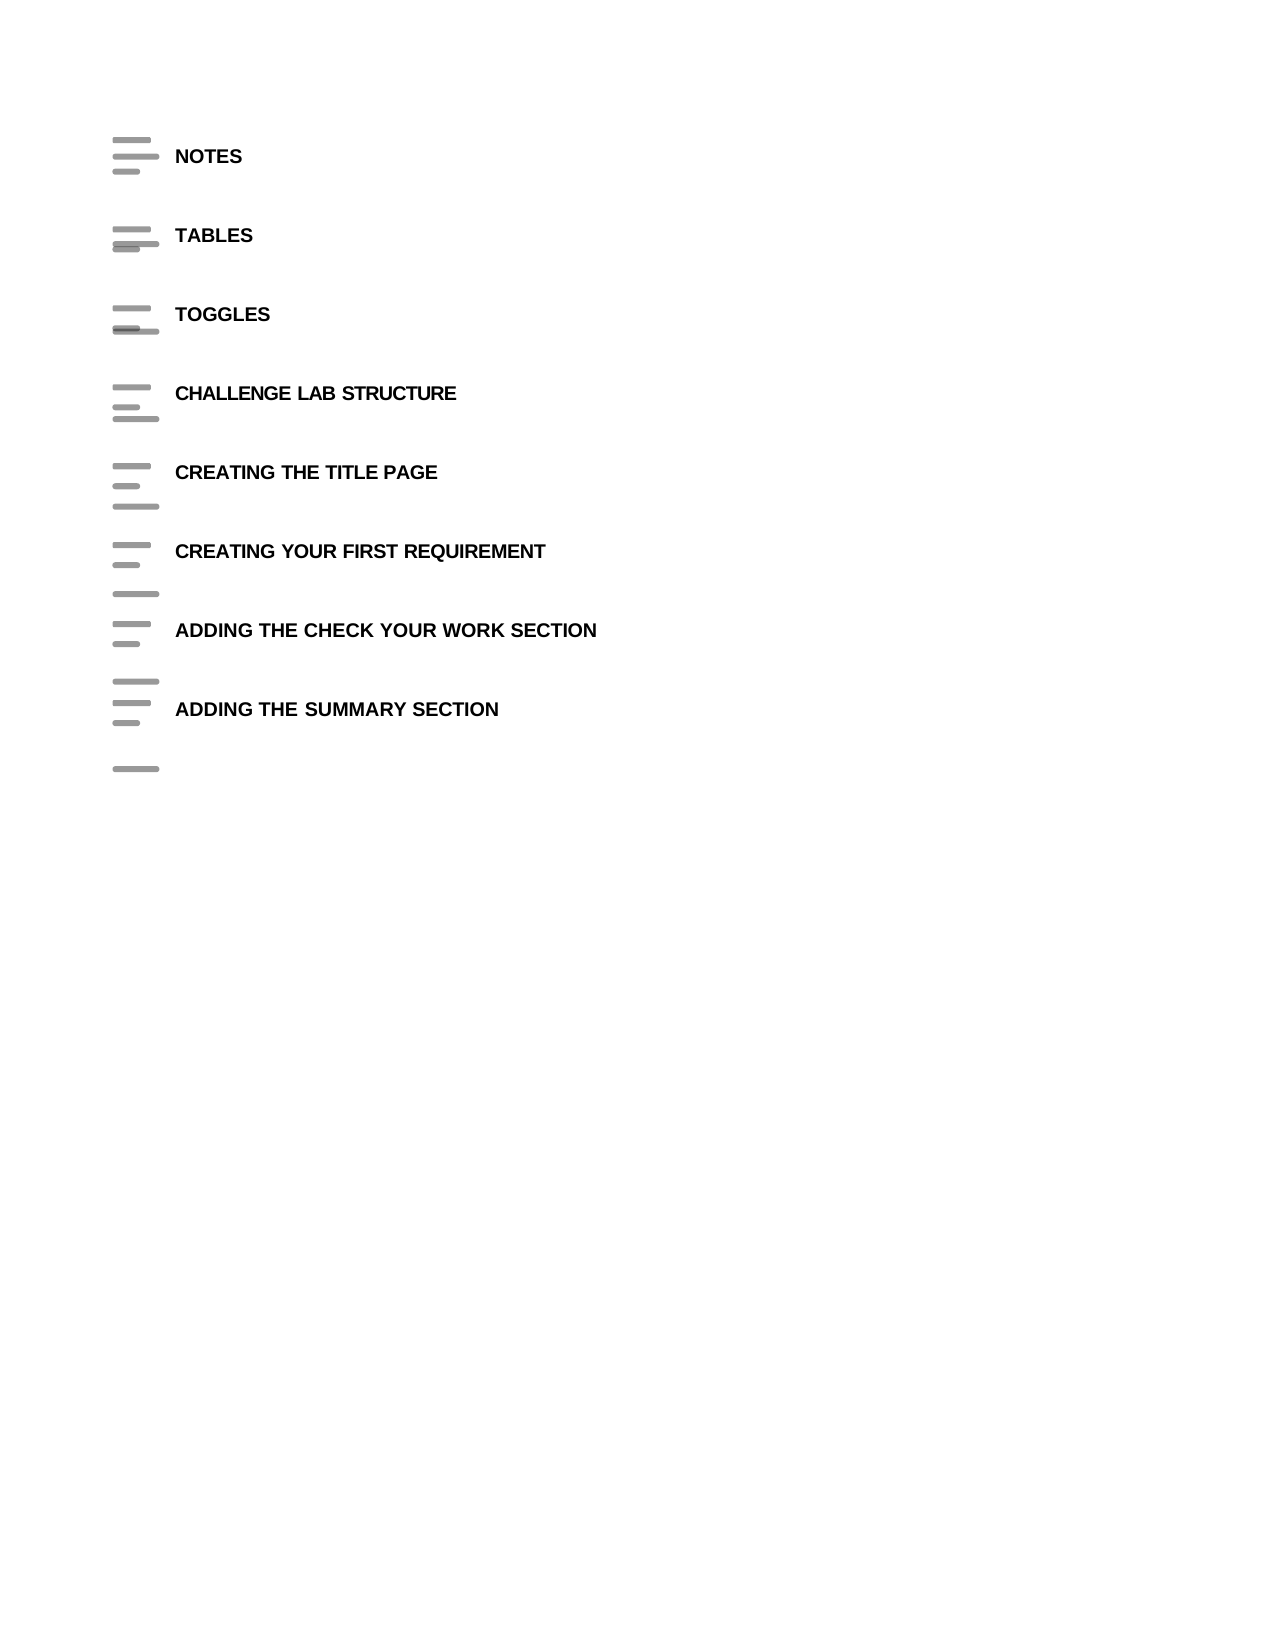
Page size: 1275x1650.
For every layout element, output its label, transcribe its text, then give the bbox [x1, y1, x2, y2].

text TABLES [175, 224, 1200, 247]
text CREATING THE TITLE PAGE [175, 461, 1200, 483]
text CHALLENGE LAB STRUCTURE [175, 382, 1200, 404]
text NOTES [175, 144, 1200, 167]
text CREATING YOUR FIRST REQUIREMENT [175, 540, 1200, 562]
text ADDING THE CHECK YOUR WORK SECTION [175, 619, 1200, 641]
text ADDING THE SUMMARY SECTION [175, 698, 1200, 720]
text TOGGLES [175, 303, 1200, 326]
